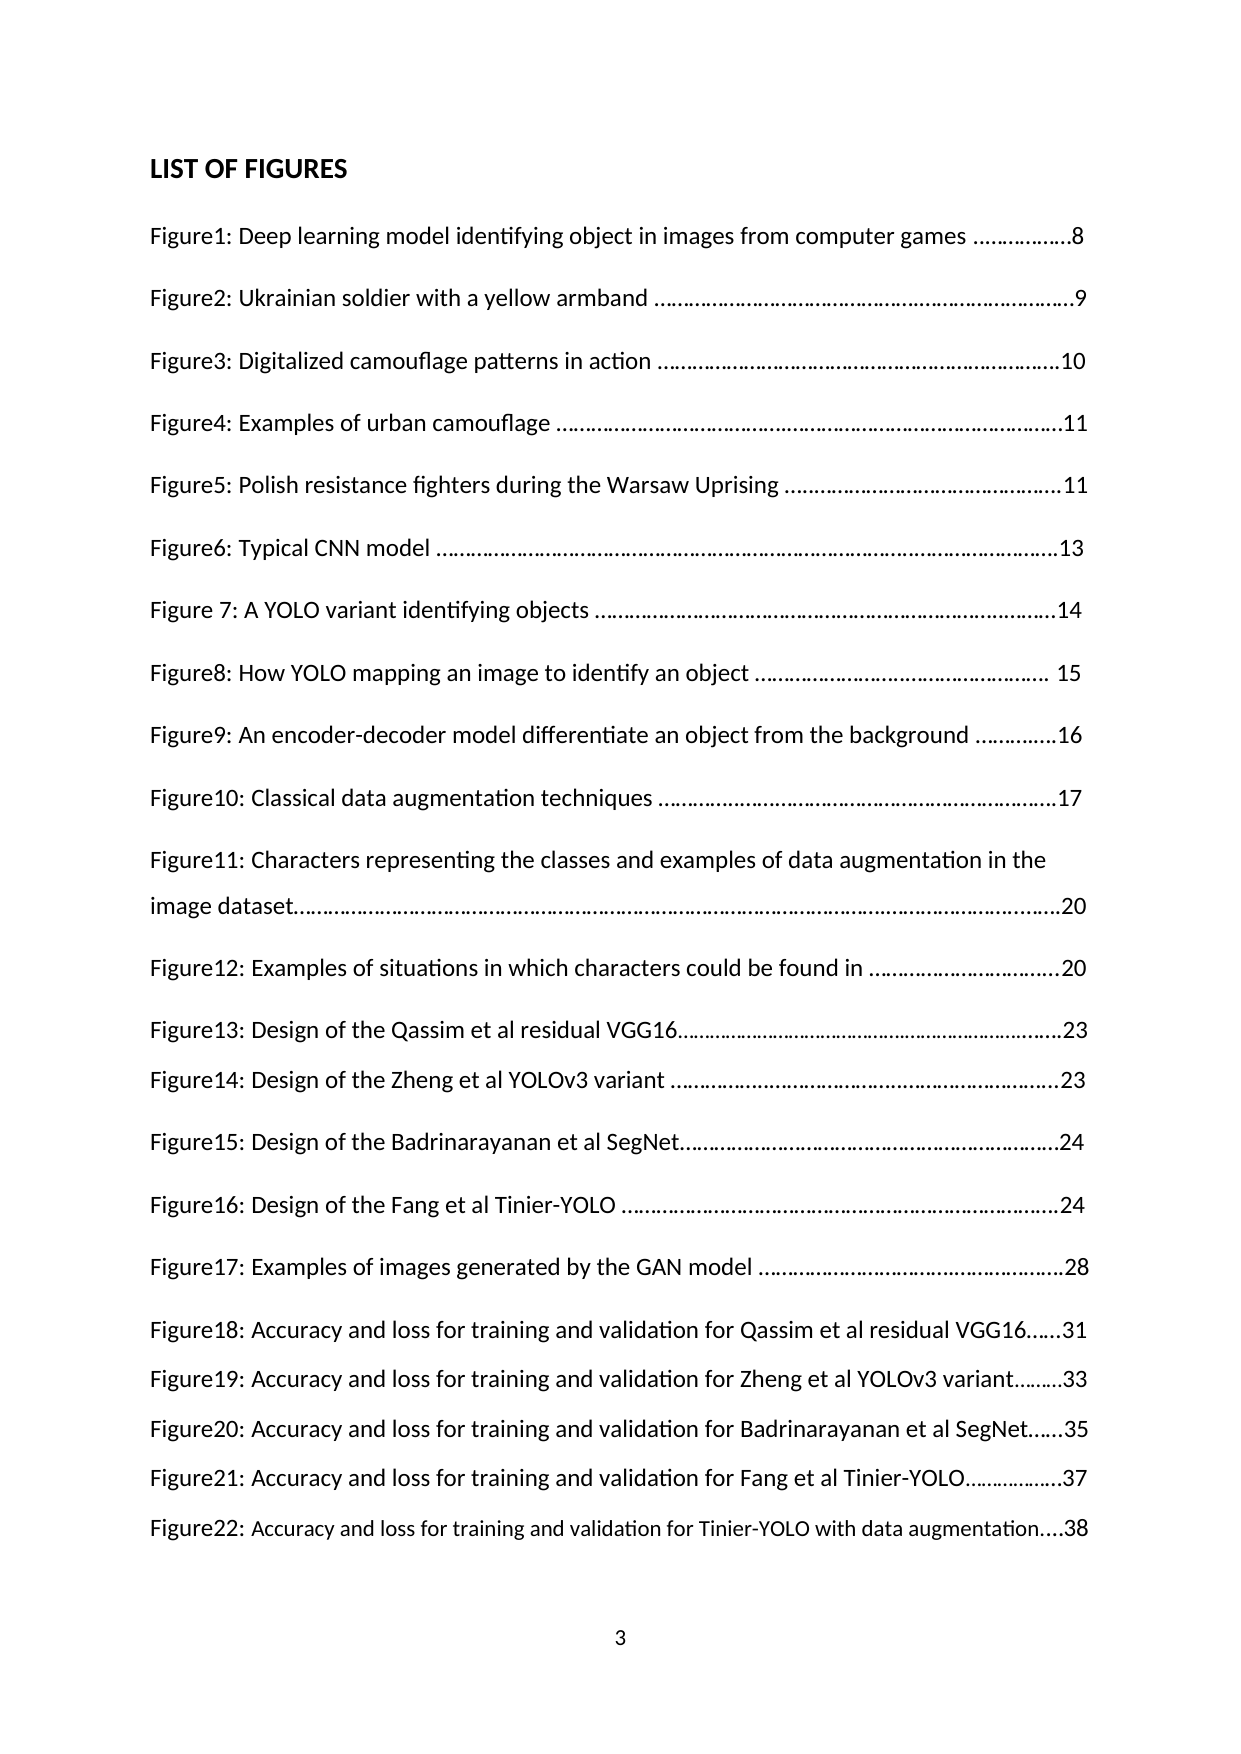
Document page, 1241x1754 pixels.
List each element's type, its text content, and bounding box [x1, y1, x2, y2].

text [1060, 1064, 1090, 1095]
text Figure15: Design of the Badrinarayanan et al SegNet…………………………………………………………24 [679, 1127, 1090, 1157]
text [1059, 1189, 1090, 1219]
text Figure13: Design of the Qassim et al residual VGG16…………………………………….………………….…….23 [150, 1014, 1090, 1045]
text Figure21: Accuracy and loss for training and validation for Fang et al Tinier-YOLO………………37 [150, 1462, 1090, 1493]
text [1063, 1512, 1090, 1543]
text LIST OF FIGURES [150, 150, 1090, 186]
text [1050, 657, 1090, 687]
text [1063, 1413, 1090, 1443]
text Figure4: Examples of urban camouflage ………………………………….…………………………………………11 [551, 407, 1090, 438]
text Figure10: Classical data augmentation techniques …………..……………………………………………….17 [775, 782, 1090, 812]
text Figure3: Digitalized camouflage patterns in action …………………………………………………………….10 [652, 345, 1090, 375]
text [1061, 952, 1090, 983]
text Figure11: Characters representing the classes and examples of data augmentation in the image dataset………………………………………………………………………………………….…………………..…….20 [150, 844, 1090, 920]
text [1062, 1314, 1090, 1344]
text Figure17: Examples of images generated by the GAN model …………………………….……………….28 [753, 1251, 1090, 1282]
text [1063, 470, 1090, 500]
text Figure2: Ukrainian soldier with a yellow armband ……………………………………….………………………9 [150, 282, 1090, 313]
text Figure6: Typical CNN model ………………………………………………………………………..…………………….13 [430, 532, 1090, 563]
text Figure 7: A YOLO variant identifying objects ……………………………………………………………..………14 [150, 594, 1090, 625]
